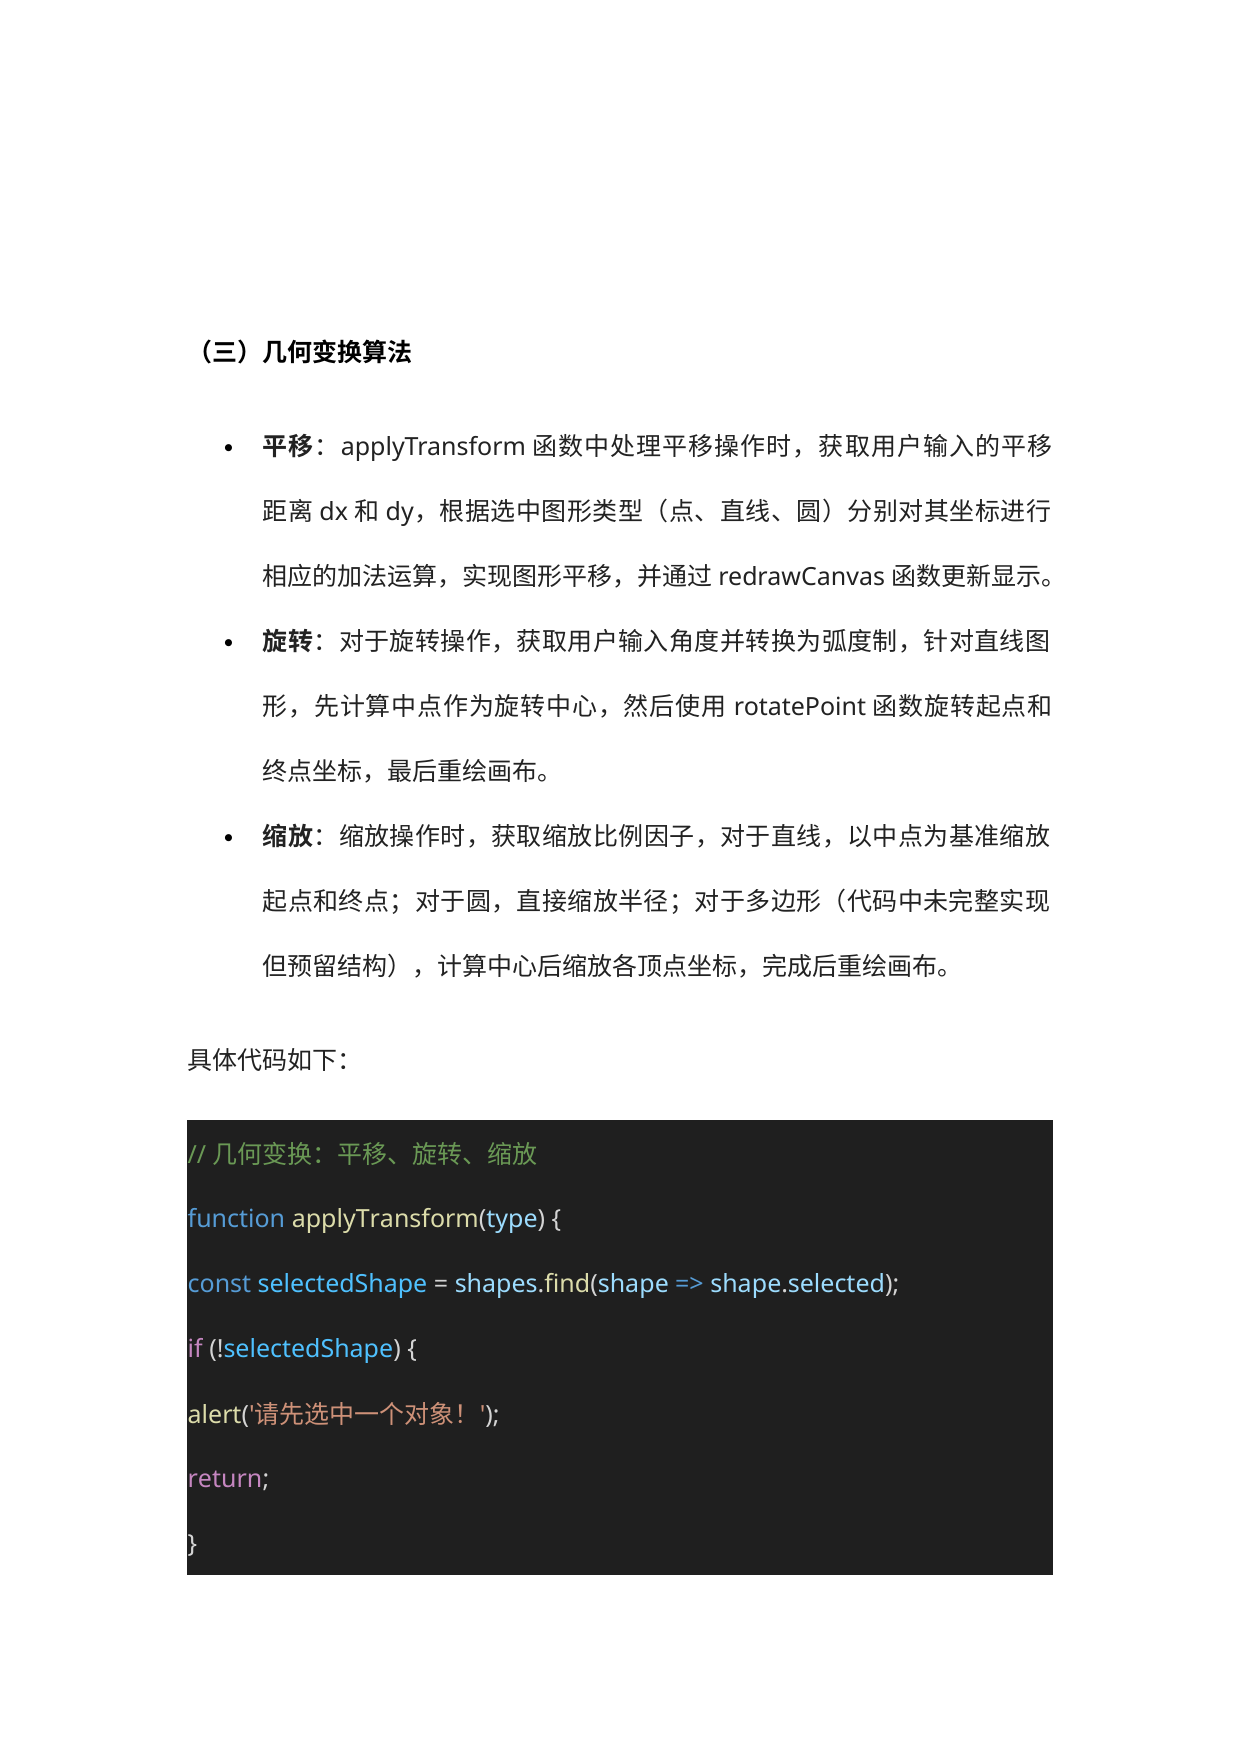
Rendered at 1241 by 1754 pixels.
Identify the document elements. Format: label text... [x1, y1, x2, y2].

list 平移：applyTransform 函数中处理平移操作时，获取用户输入的平移距离 dx 和 dy，根据选中图形类型（点、直线、圆）分别对其坐标进行相应的加法运算，实现图形平移，并通过 redrawCanvas 函数更新显示。 [225, 412, 1053, 607]
text // 几何变换：平移、旋转、缩放 [187, 1120, 1053, 1185]
text return; [187, 1445, 1053, 1510]
text const selectedShape = shapes.find(shape => shape.selected); [187, 1250, 1053, 1315]
subtitle （三）几何变换算法 [187, 318, 1053, 383]
list 缩放：缩放操作时，获取缩放比例因子，对于直线，以中点为基准缩放起点和终点；对于圆，直接缩放半径；对于多边形（代码中未完整实现但预留结构），计算中心后缩放各顶点坐标，完成后重绘画布。 [225, 802, 1053, 997]
text alert('请先选中一个对象！'); [187, 1380, 1053, 1445]
text if (!selectedShape) { [187, 1315, 1053, 1380]
list 具体代码如下： [187, 1026, 1053, 1091]
list 旋转：对于旋转操作，获取用户输入角度并转换为弧度制，针对直线图形，先计算中点作为旋转中心，然后使用 rotatePoint 函数旋转起点和终点坐标，最后重绘画布。 [225, 607, 1053, 802]
text } [187, 1510, 1053, 1575]
text function applyTransform(type) { [187, 1185, 1053, 1250]
